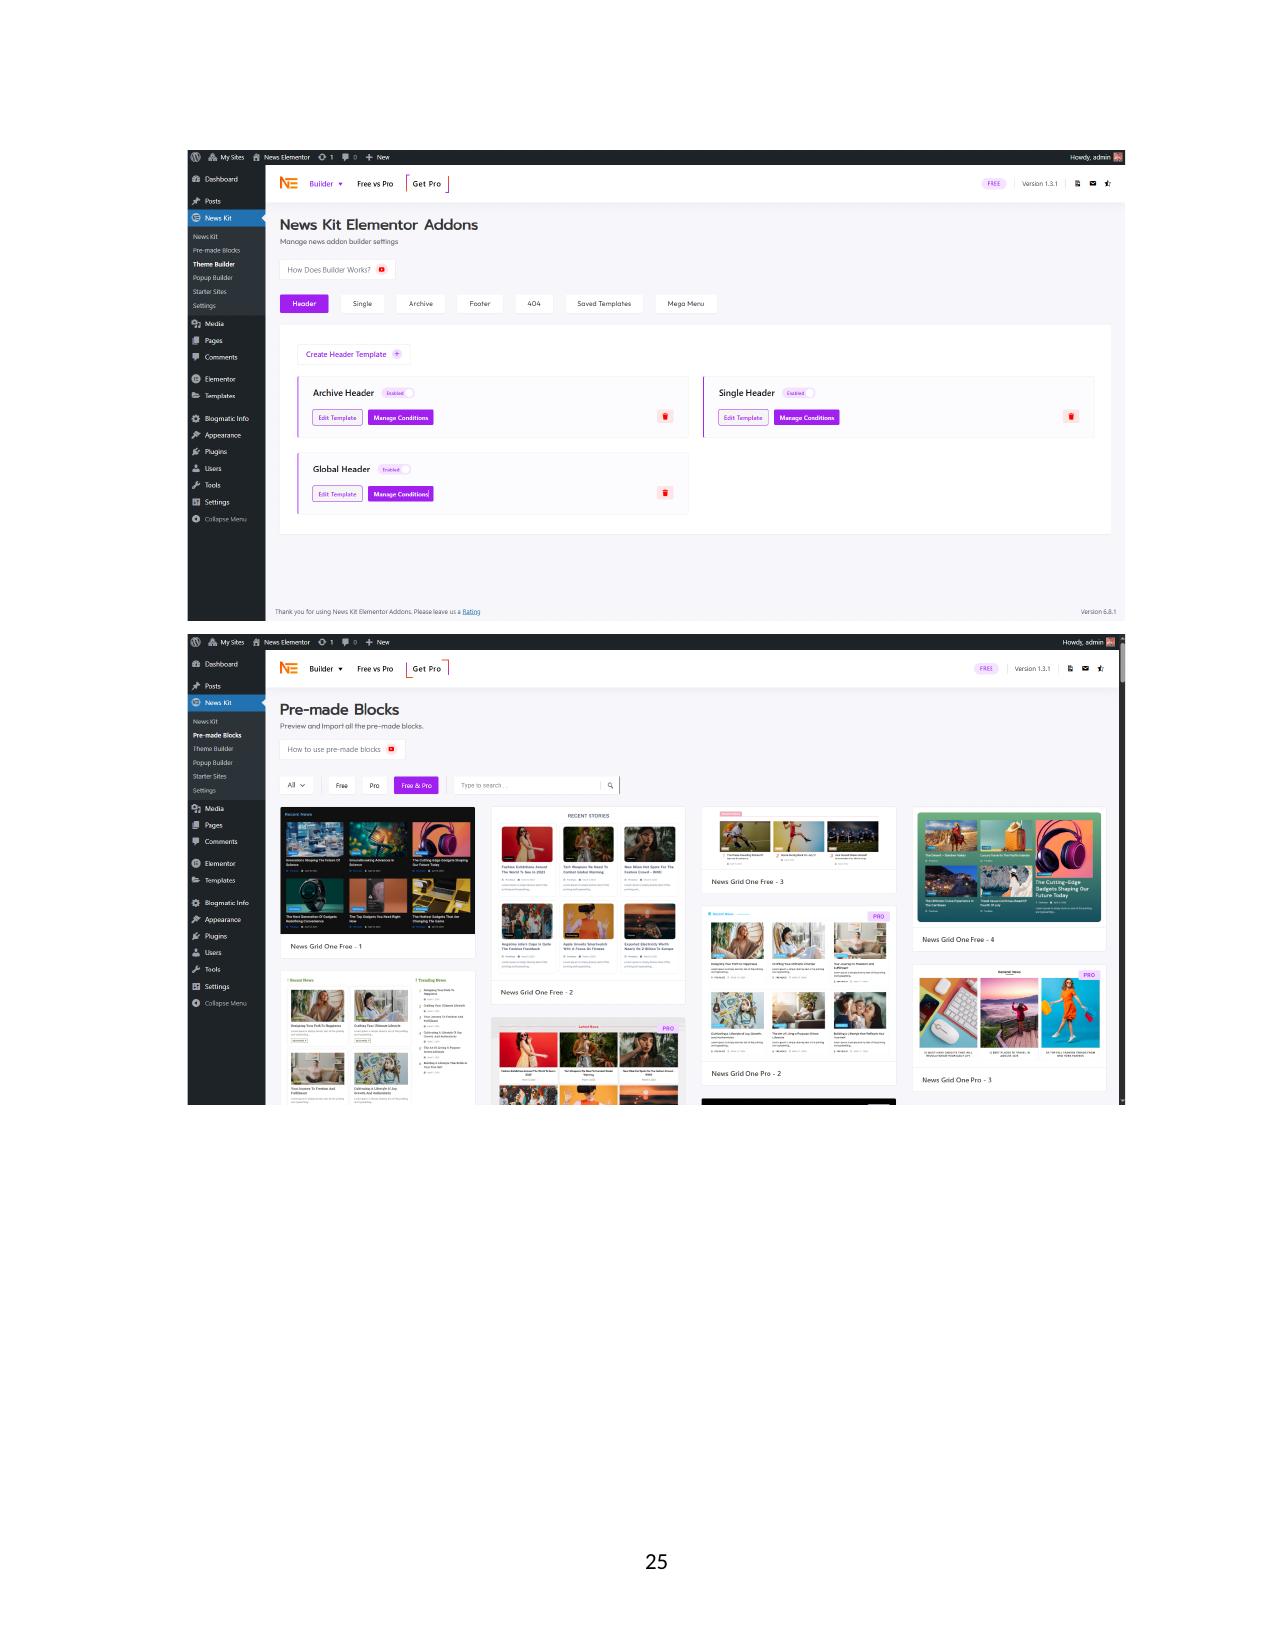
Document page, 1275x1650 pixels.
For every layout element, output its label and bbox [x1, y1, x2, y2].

picture [187, 150, 1125, 621]
picture [187, 634, 1125, 1105]
